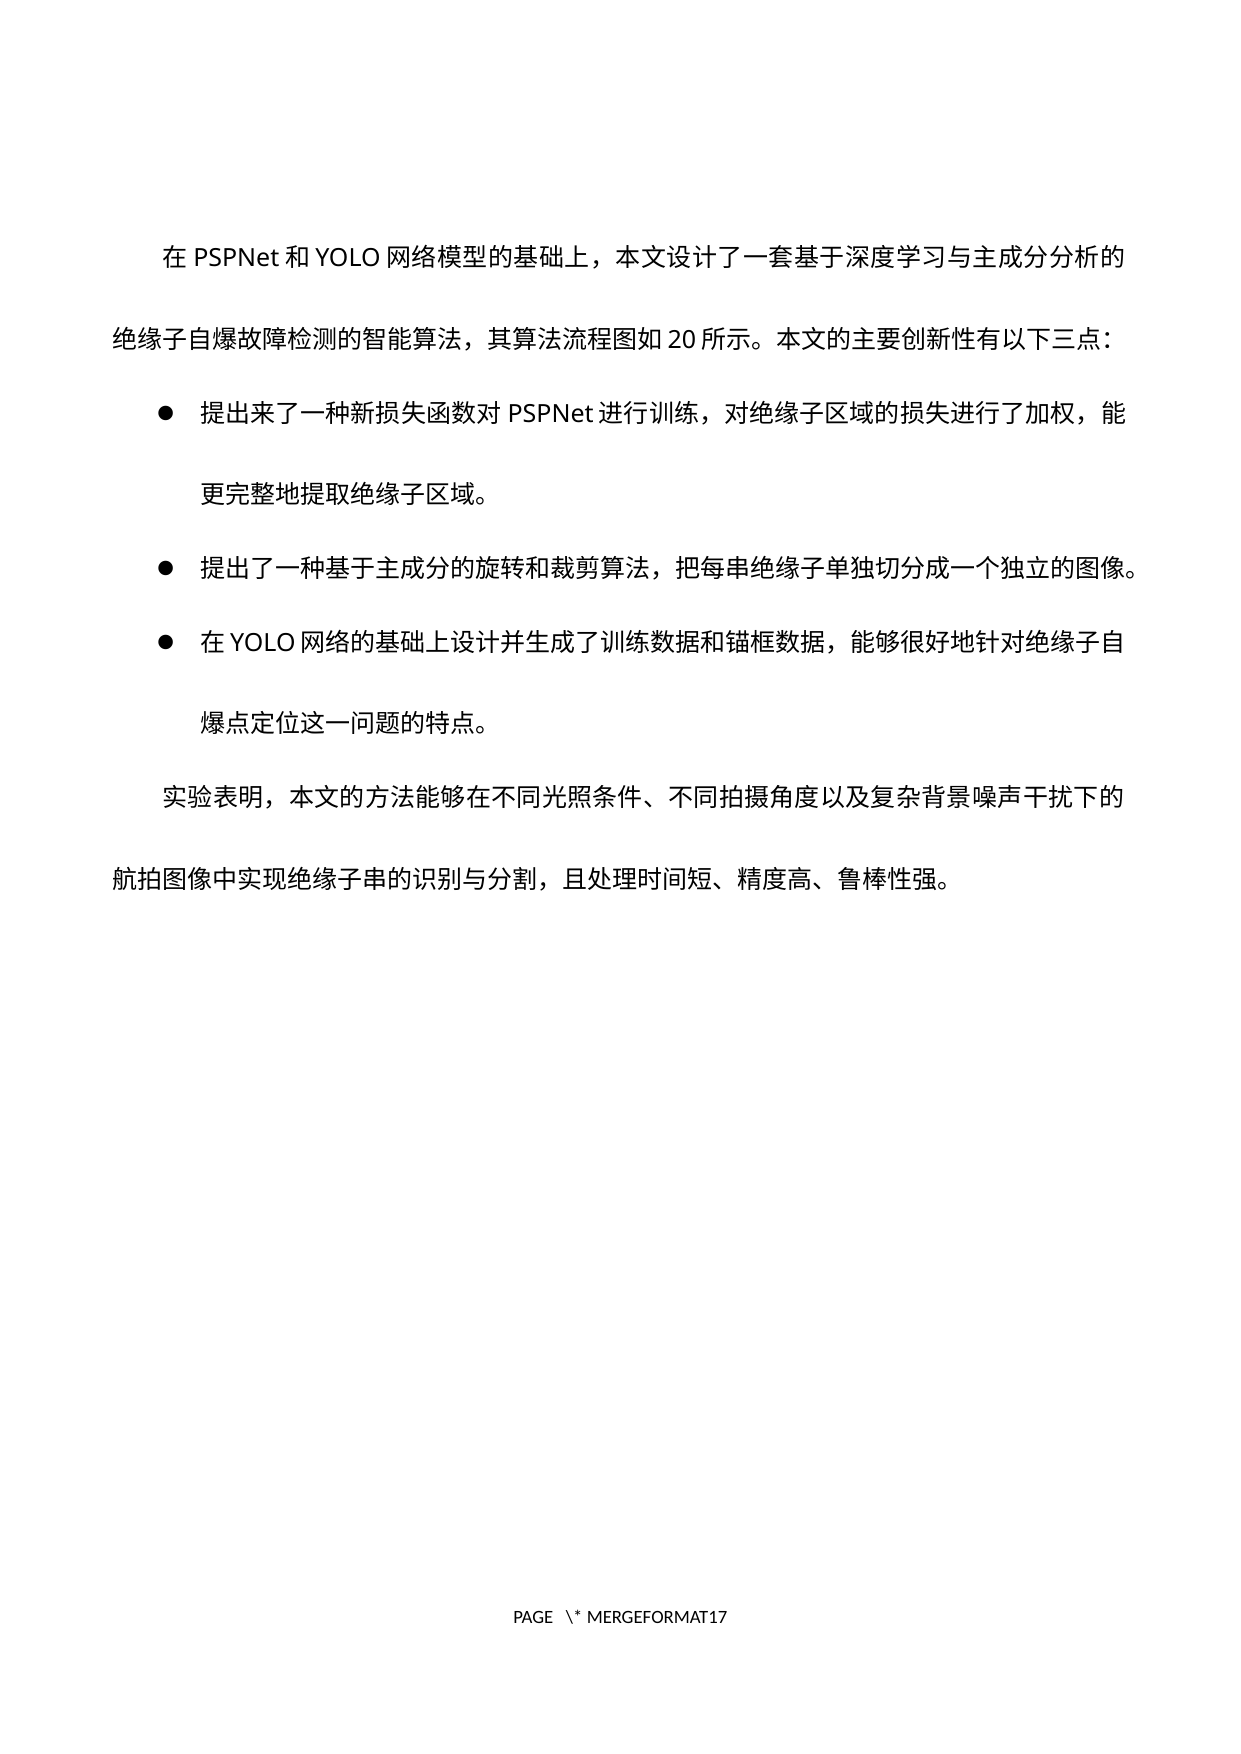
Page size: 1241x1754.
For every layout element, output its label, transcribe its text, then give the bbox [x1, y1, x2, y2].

text 实验表明，本文的方法能够在不同光照条件、不同拍摄角度以及复杂背景噪声干扰下的航拍图像中实现绝缘子串的识别与分割，且处理时间短、精度高、鲁棒性强。 [112, 763, 1128, 910]
list 在YOLO网络的基础上设计并生成了训练数据和锚框数据，能够很好地针对绝缘子自爆点定位这一问题的特点。 [156, 608, 1128, 754]
list 提出来了一种新损失函数对PSPNet进行训练，对绝缘子区域的损失进行了加权，能更完整地提取绝缘子区域。 [156, 379, 1128, 525]
list 提出了一种基于主成分的旋转和裁剪算法，把每串绝缘子单独切分成一个独立的图像。 [156, 534, 1128, 599]
text 在PSPNet和YOLO网络模型的基础上，本文设计了一套基于深度学习与主成分分析的绝缘子自爆故障检测的智能算法，其算法流程图如20所示。本文的主要创新性有以下三点： [112, 223, 1128, 370]
